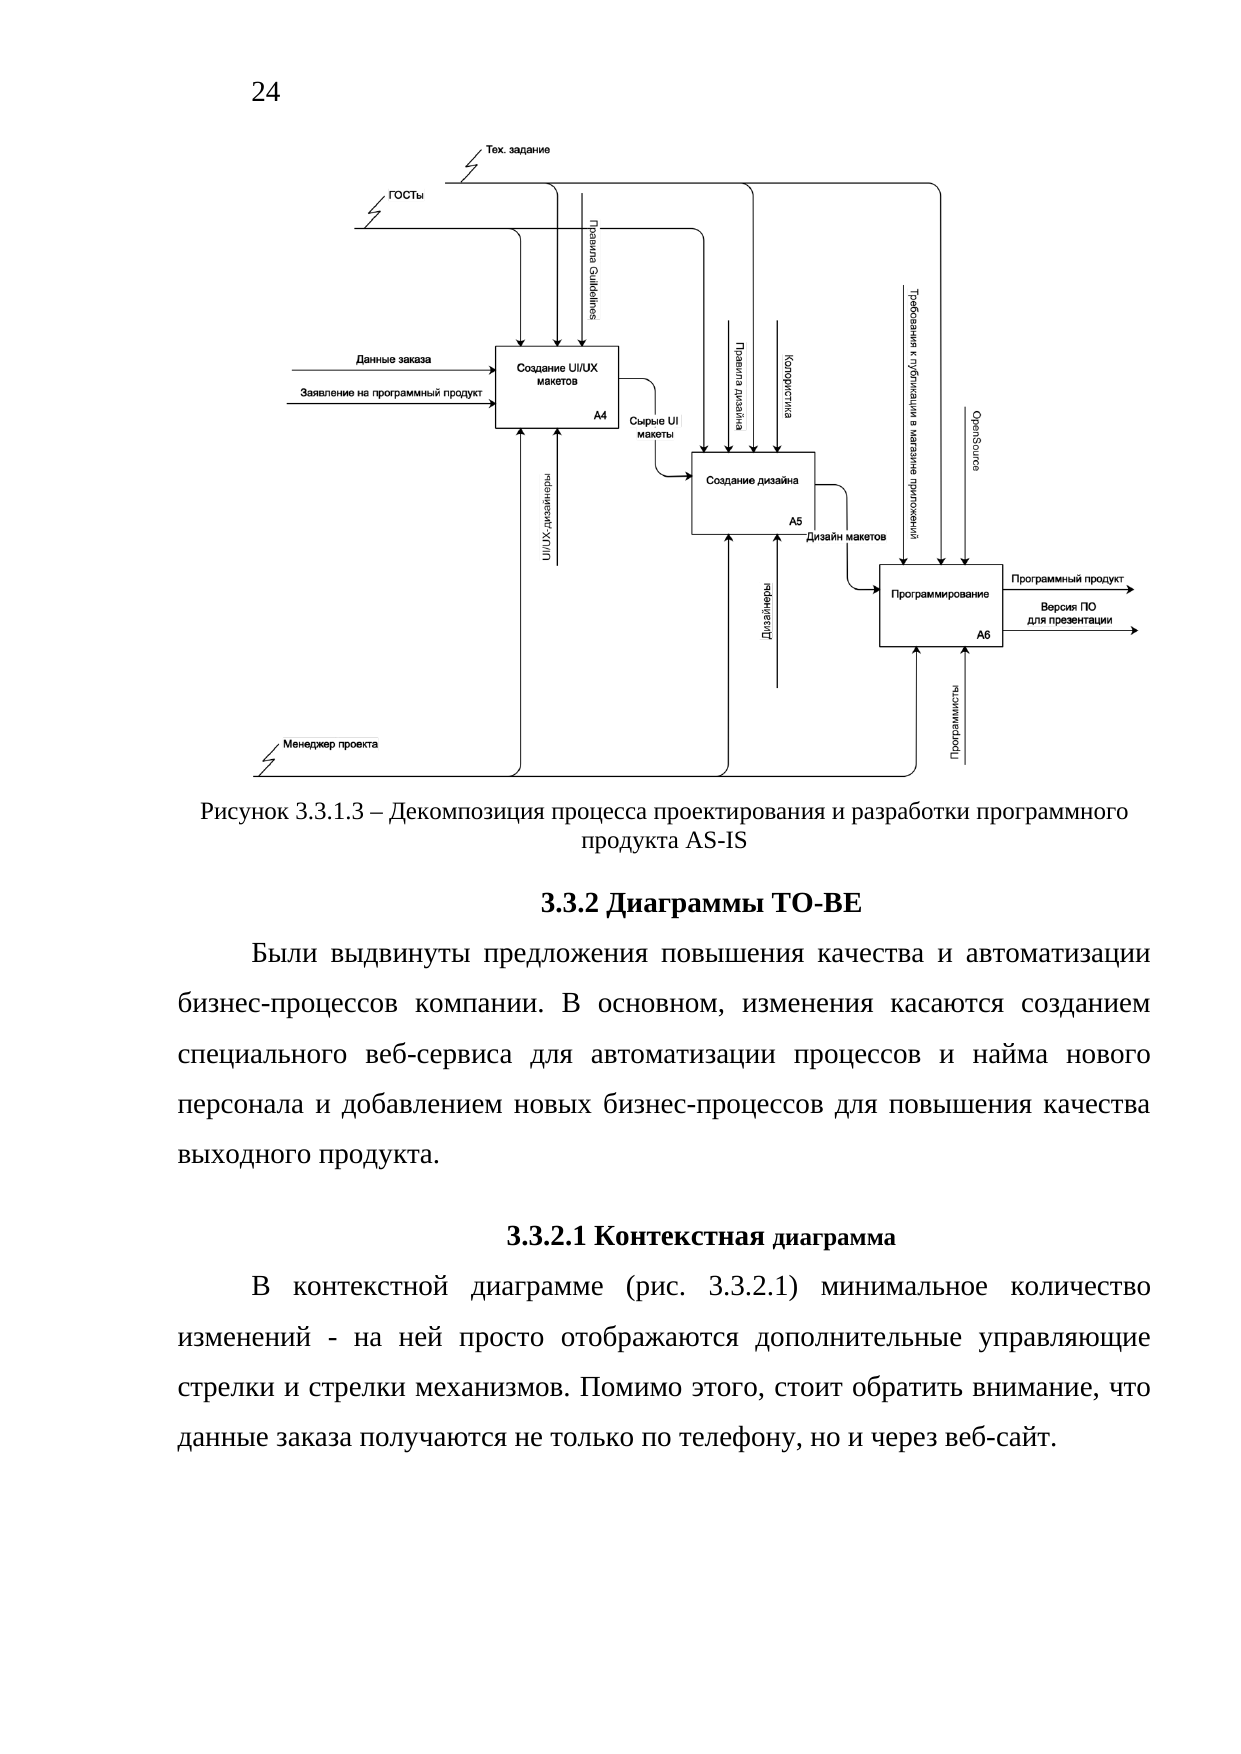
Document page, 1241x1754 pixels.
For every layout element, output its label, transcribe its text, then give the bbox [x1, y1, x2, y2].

picture [251, 141, 1141, 780]
text Были выдвинуты предложения повышения качества и автоматизации бизнес-процессов компании. В основном, изменения касаются созданием специального веб-сервиса для автоматизации процессов и найма нового персонала и добавлением новых бизнес-процессов для повышения качества выходного продукта. [177, 935, 1152, 1170]
text В контекстной диаграмме (рис. 3.3.2.1) минимальное количество изменений - на ней просто отображаются дополнительные управляющие стрелки и стрелки механизмов. Помимо этого, стоит обратить внимание, что данные заказа получаются не только по телефону, но и через веб-сайт. [177, 1268, 1152, 1453]
title Рисунок 3.3.1.3 – Декомпозиция процесса проектирования и разработки программного продукта AS-IS [177, 796, 1152, 854]
subtitle 3.3.2 Диаграммы TO-BE [177, 885, 1152, 918]
subtitle 3.3.2.1 Контекстная диаграмма [177, 1218, 1152, 1252]
